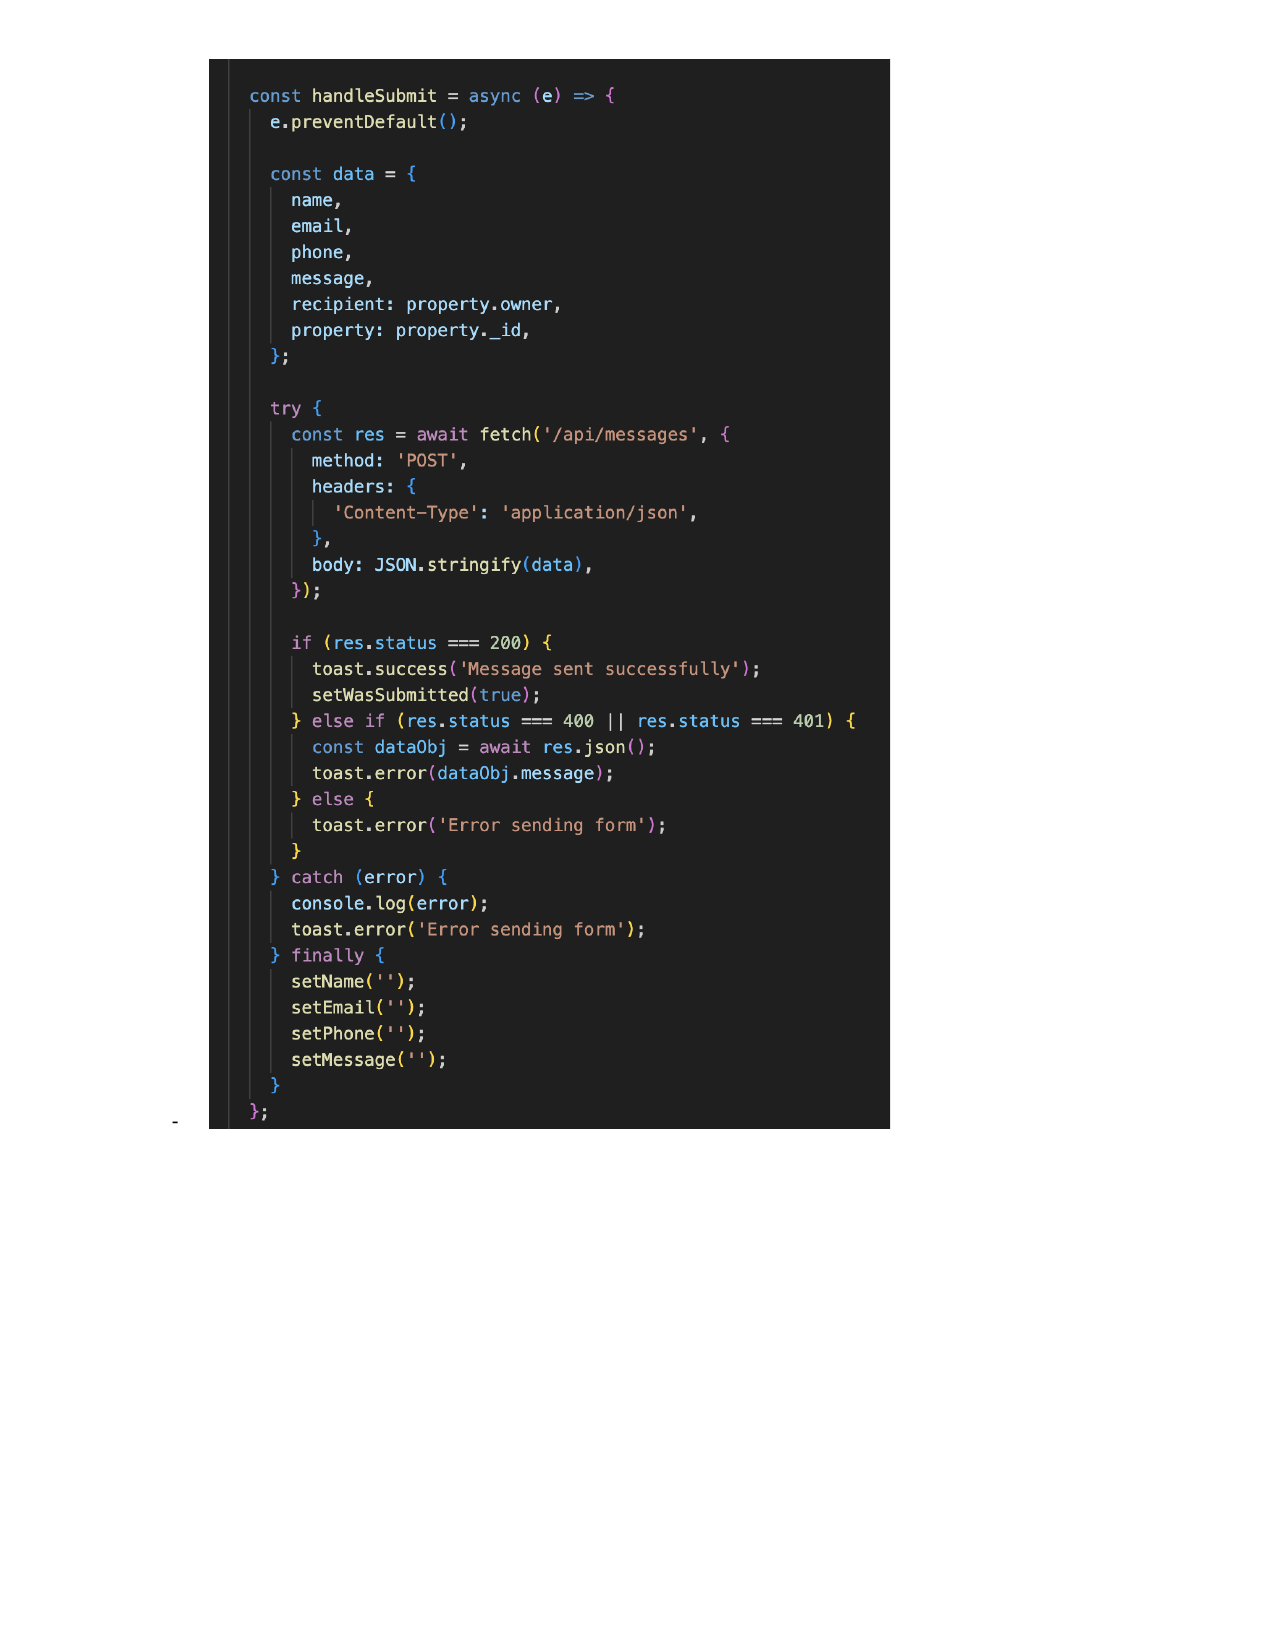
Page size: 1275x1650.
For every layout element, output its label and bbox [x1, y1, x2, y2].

picture [209, 59, 891, 1129]
